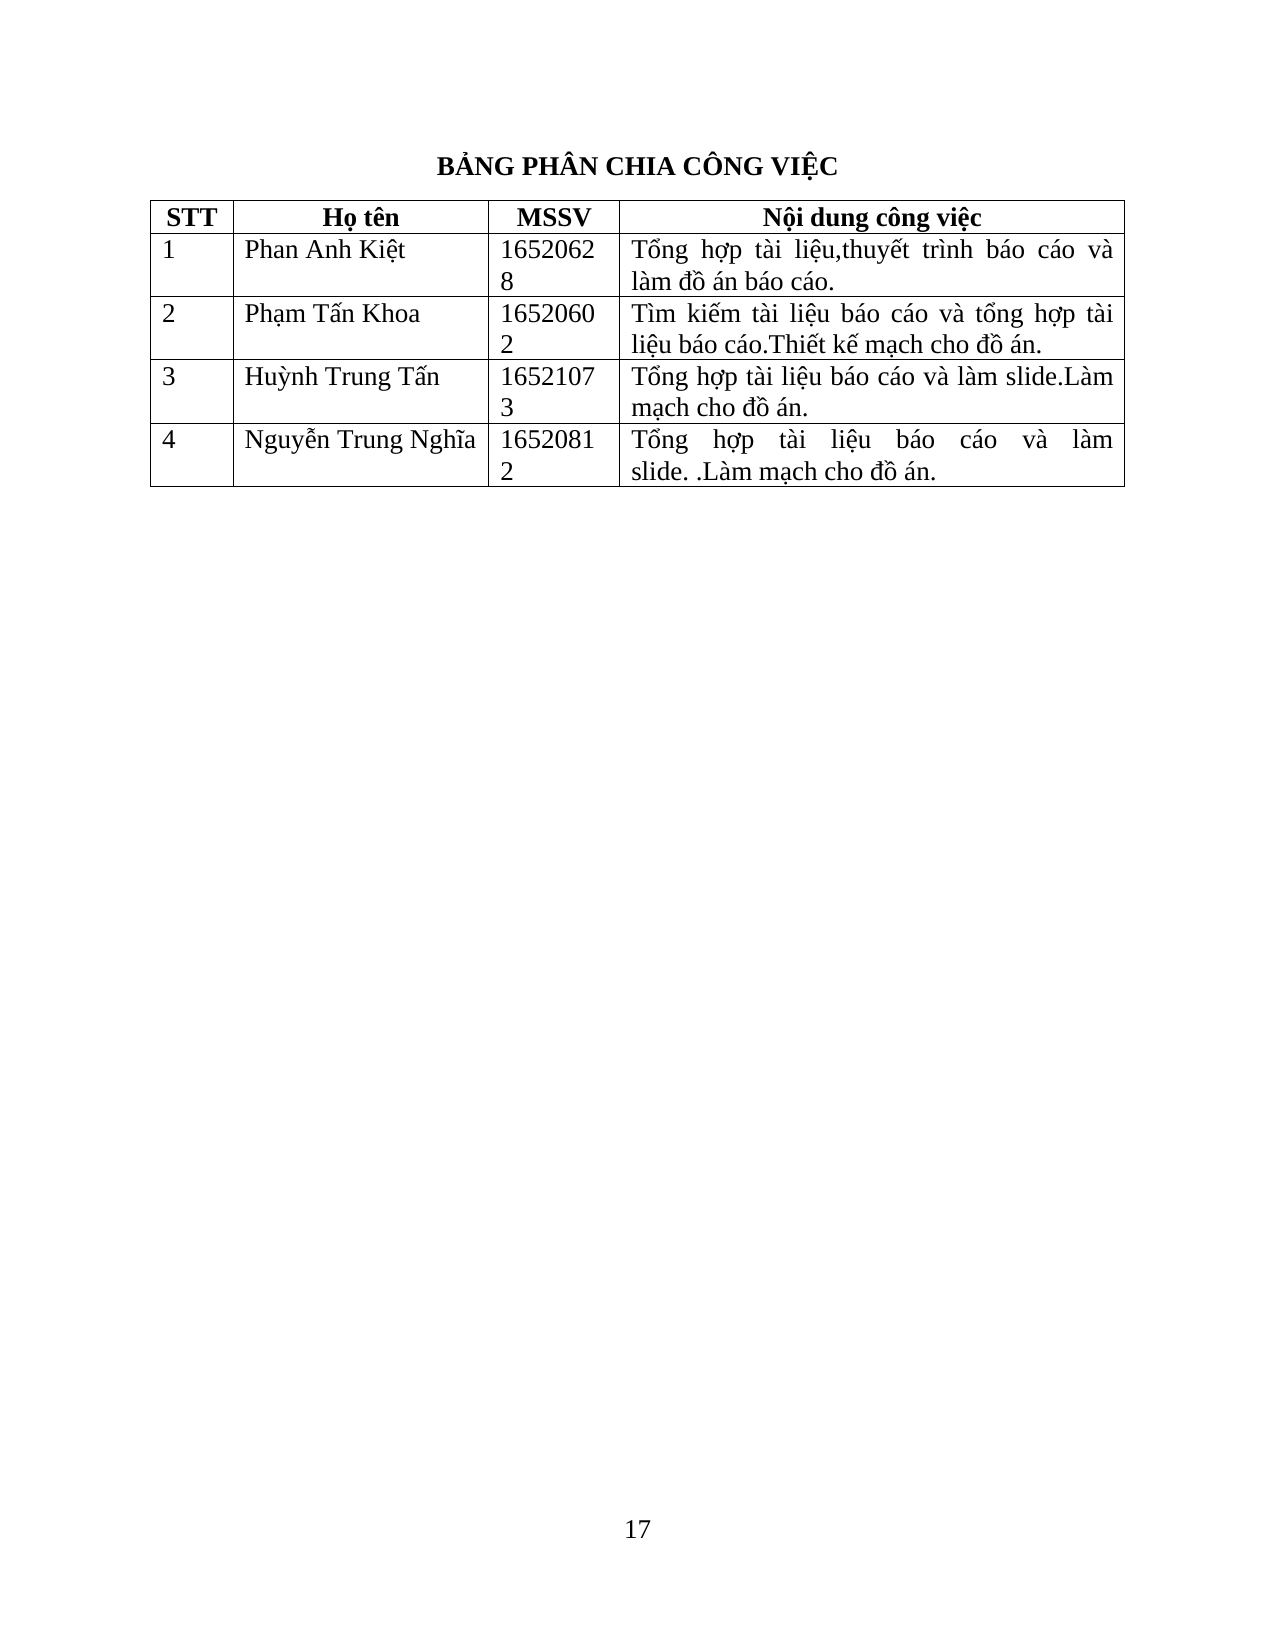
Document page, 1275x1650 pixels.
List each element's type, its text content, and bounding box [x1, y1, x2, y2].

table_cell 2 [151, 297, 233, 359]
table_cell 4 [151, 424, 233, 486]
table_cell 16520628 [489, 234, 619, 296]
table_cell Tổng hợp tài liệu báo cáo và làm slide. .Làm mạch cho đồ án. [620, 424, 1124, 486]
table_cell 16520812 [489, 424, 619, 486]
table_header Nội dung công việc [620, 201, 1124, 232]
table_header Họ tên [234, 201, 488, 232]
table_cell Phan Anh Kiệt [234, 234, 488, 296]
table_cell Tổng hợp tài liệu báo cáo và làm slide.Làm mạch cho đồ án. [620, 360, 1124, 422]
table_header MSSV [489, 201, 619, 232]
table_cell 16520602 [489, 297, 619, 359]
table_cell Huỳnh Trung Tấn [234, 360, 488, 422]
table_cell 3 [151, 360, 233, 422]
text BẢNG PHÂN CHIA CÔNG VIỆC [150, 150, 1125, 181]
table_header STT [151, 201, 233, 232]
table_cell 1 [151, 234, 233, 296]
table_cell Tổng hợp tài liệu,thuyết trình báo cáo và làm đồ án báo cáo. [620, 234, 1124, 296]
table_cell Phạm Tấn Khoa [234, 297, 488, 359]
table_cell 16521073 [489, 360, 619, 422]
table_cell Nguyễn Trung Nghĩa [234, 424, 488, 486]
table_cell Tìm kiếm tài liệu báo cáo và tổng hợp tài liệu báo cáo.Thiết kế mạch cho đồ án. [620, 297, 1124, 359]
